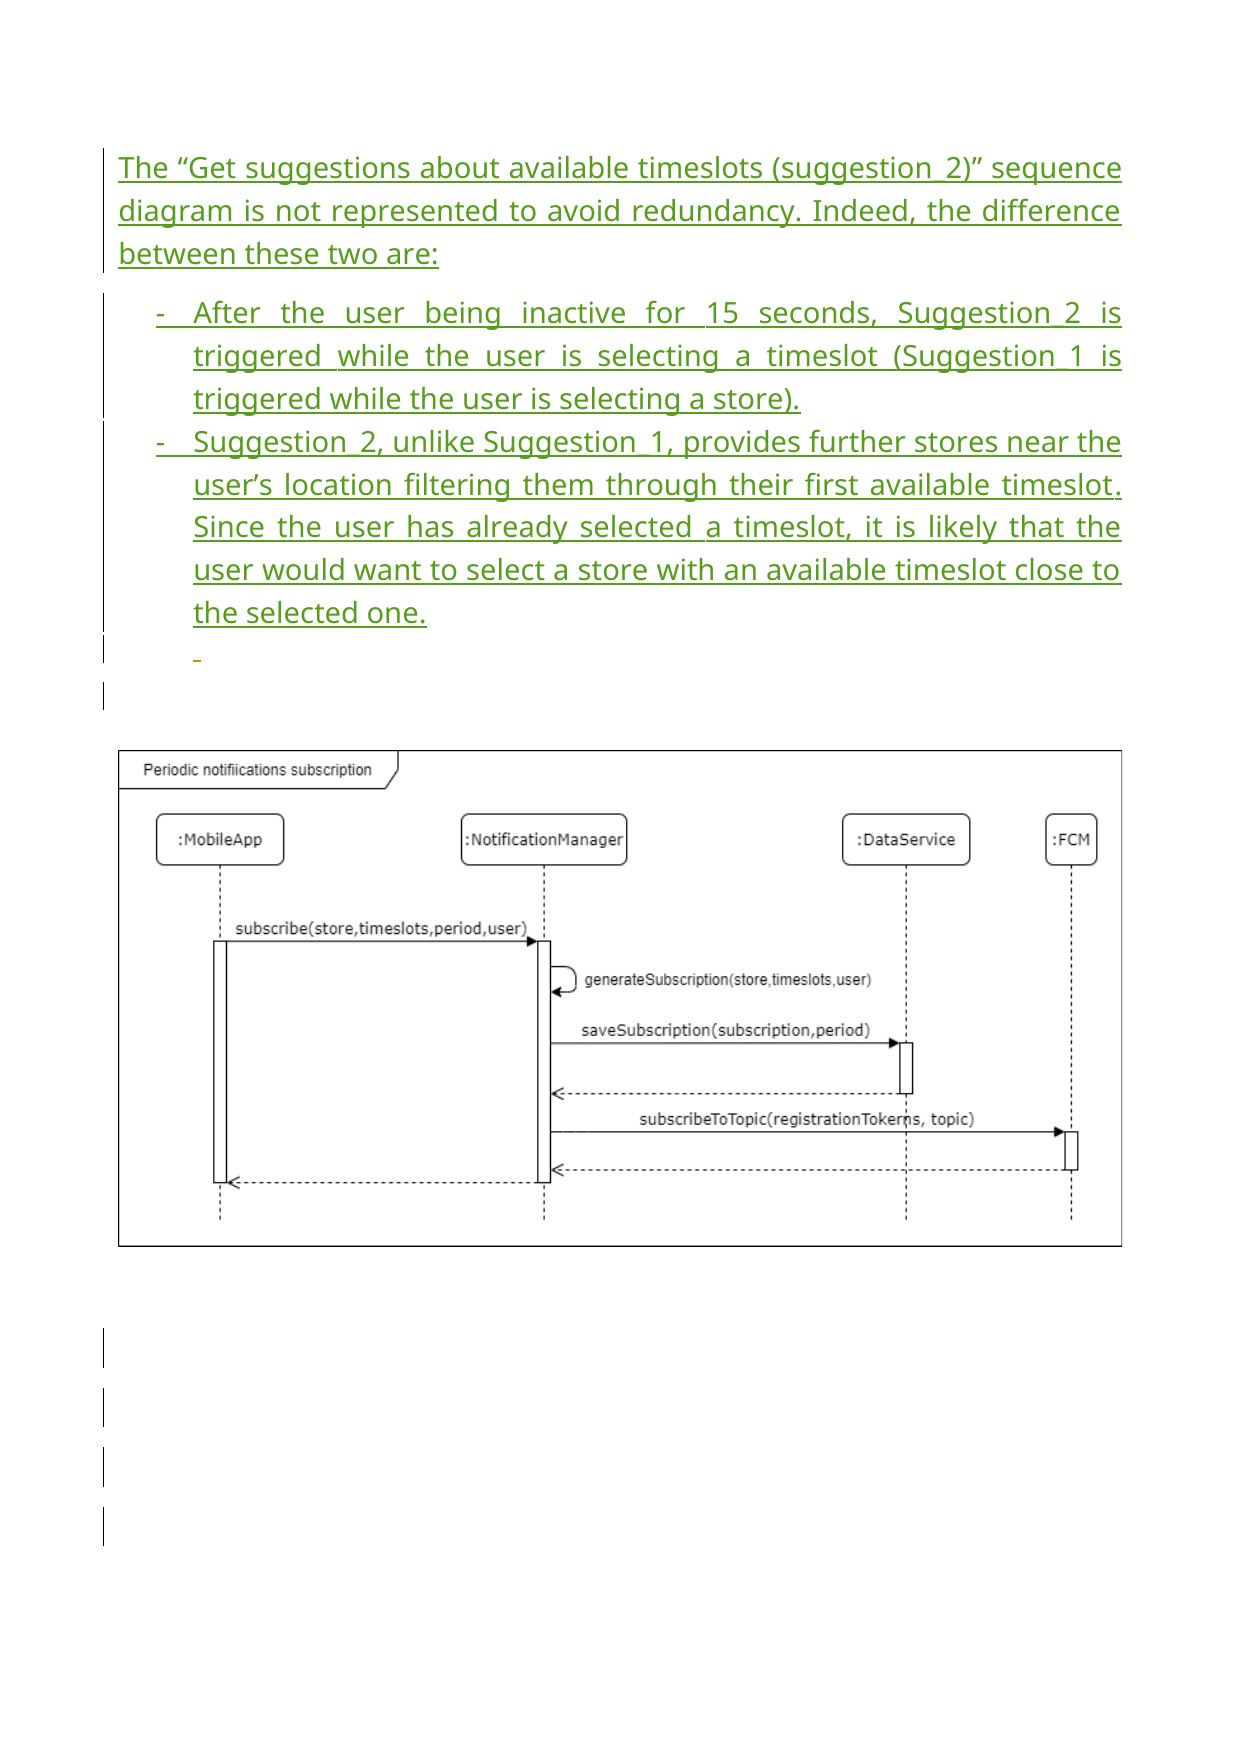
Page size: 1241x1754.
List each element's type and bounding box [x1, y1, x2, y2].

picture [118, 750, 1123, 1247]
